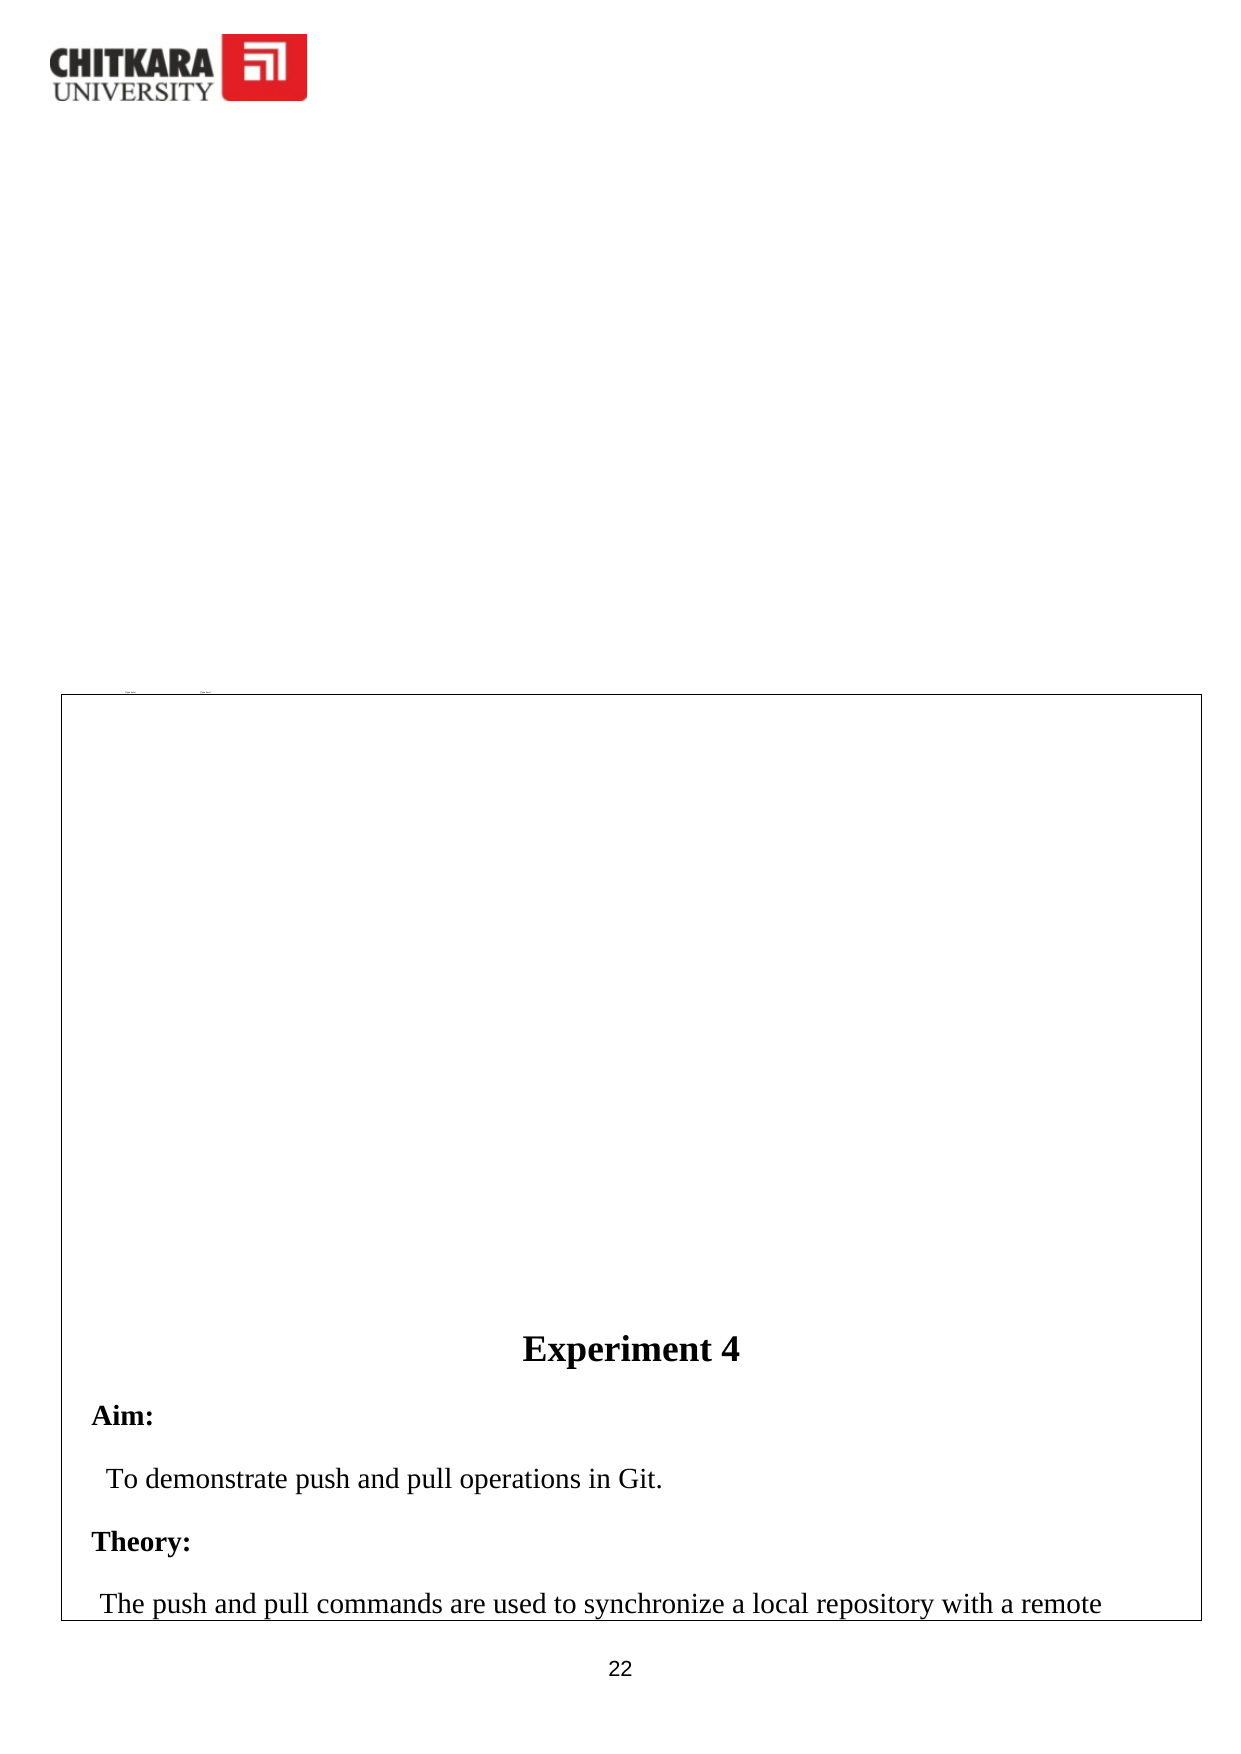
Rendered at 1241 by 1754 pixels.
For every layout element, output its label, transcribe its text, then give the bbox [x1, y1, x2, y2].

picture [50, 34, 308, 101]
table_cell Experiment 3 Aim: To merge two branches within a repository in Git. Theory: Branching in Git allows developers to work on different features or bug fixes independently. Once changes are complete, they need to be merged back into the main branch to integrate the new code. Git provides various methods for merging branches, including: Fast-forward merge: When no new commits are added to the main branch since branching. Three-way merge: When the main branch has diverged, requiring Git to create a new merge commit. Procedure: Open a terminal and navigate to the Git repository. Check the existing branches using: 3.Switch to the main branch: 4. Merge the feature branch into the main branch: 5. If there are conflicts, resolve them manually in the affected files. 6. After resolving conflicts, add the changes: 7. Commit the merge: Experiment 4 Aim: To demonstrate push and pull operations in Git. Theory: The push and pull commands are used to synchronize a local repository with a remote repository: Push (git push****): Uploads local commits to the remote repository. Pull (git pull****): Fetches the latest changes from the remote repository and merges them into the current branch. Procedure: Pushing to a remote repository: 1.1 Ensure you are in the correct branch: 1.2 Push the branch to the remote repository: 2.Pulling updates from a remote repository: 2.1 Fetch the latest changes: 2.2 If conflicts arise, resolve them manually and commit the changes. [62, 695, 1201, 1620]
